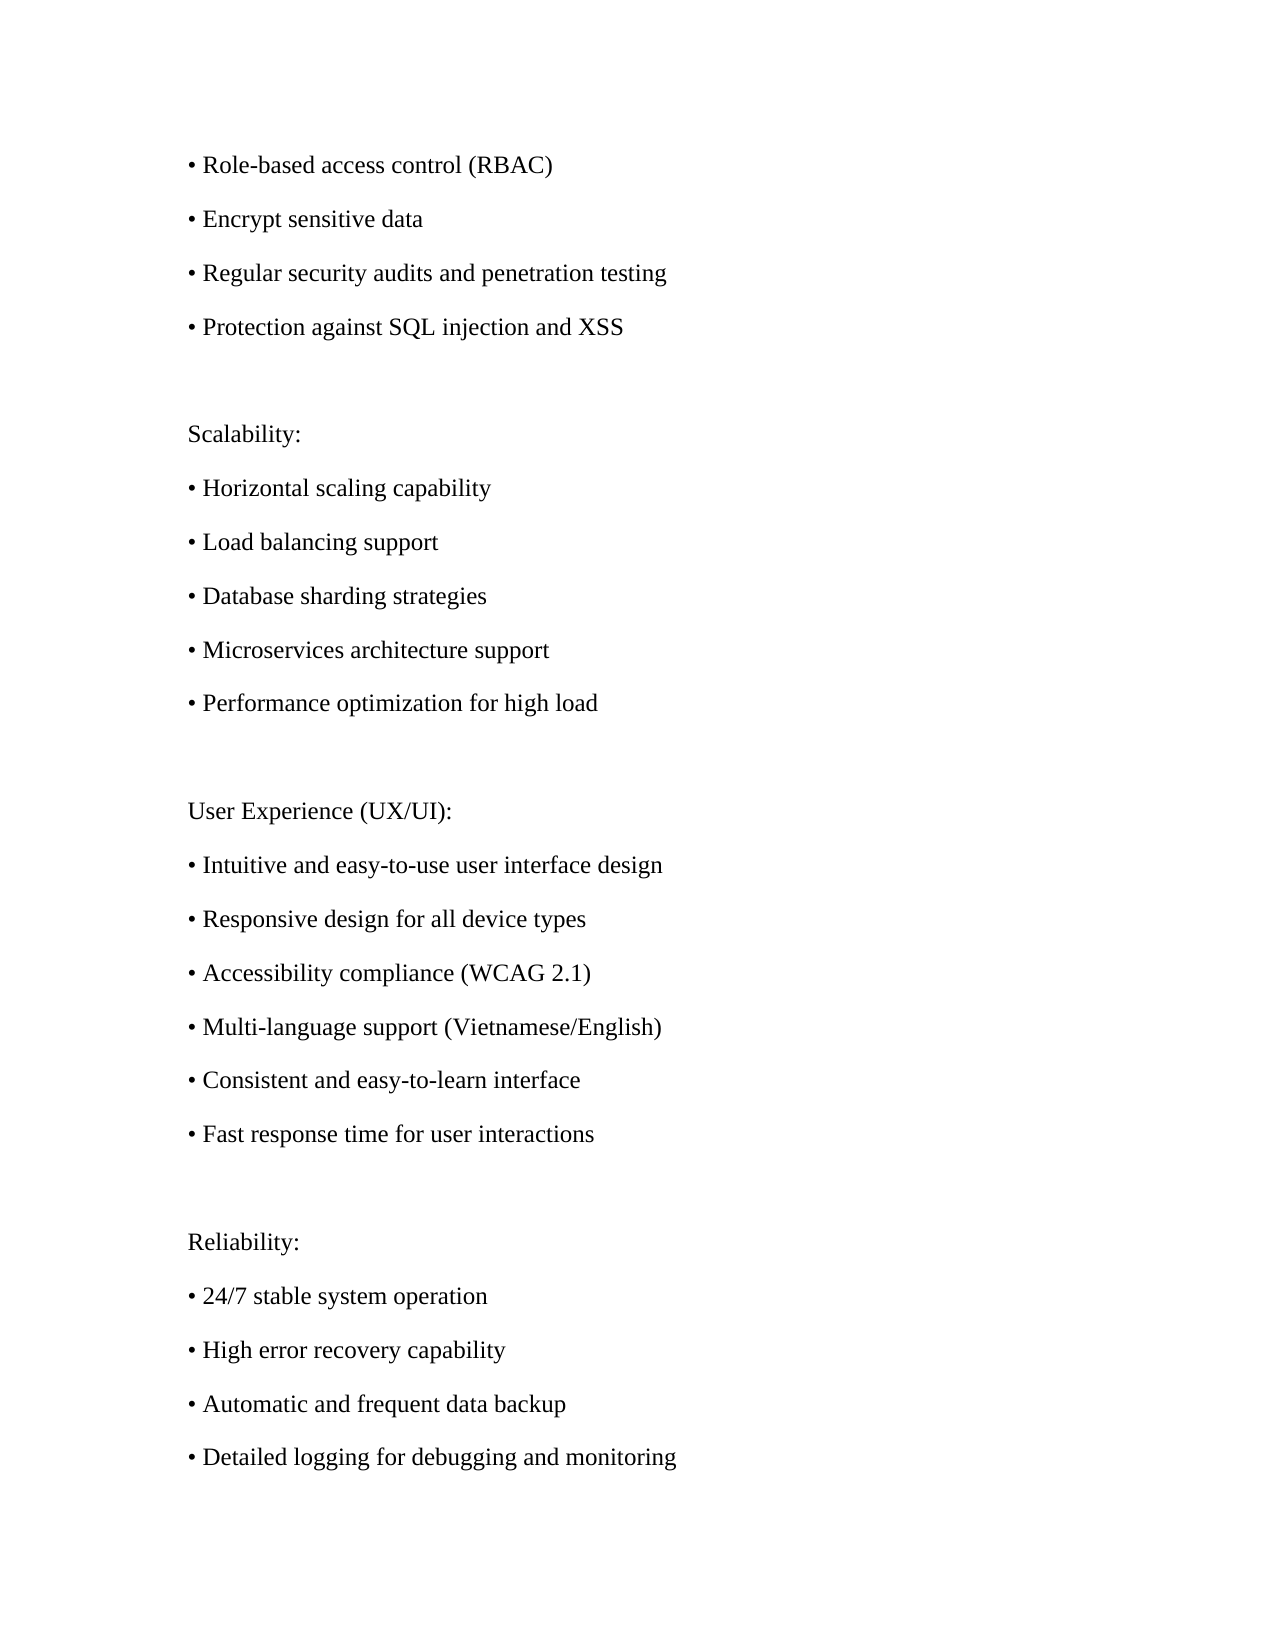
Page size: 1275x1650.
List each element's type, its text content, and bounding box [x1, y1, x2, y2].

text • Encrypt sensitive data [187, 204, 1087, 233]
text • Microservices architecture support [187, 635, 1087, 663]
text • Consistent and easy-to-learn interface [187, 1066, 1087, 1094]
text • Detailed logging for debugging and monitoring [187, 1442, 1087, 1471]
text • Role-based access control (RBAC) [187, 150, 1087, 179]
text • Fast response time for user interactions [187, 1119, 1087, 1148]
text • Load balancing support [187, 527, 1087, 556]
text • Database sharding strategies [187, 581, 1087, 609]
text • Automatic and frequent data backup [187, 1389, 1087, 1417]
text • Horizontal scaling capability [187, 473, 1087, 502]
text • Protection against SQL injection and XSS [187, 312, 1087, 340]
text • Performance optimization for high load [187, 688, 1087, 717]
text • Responsive design for all device types [187, 904, 1087, 933]
text Reliability: [187, 1227, 1087, 1256]
text User Experience (UX/UI): [187, 796, 1087, 825]
text • Accessibility compliance (WCAG 2.1) [187, 958, 1087, 987]
text • 24/7 stable system operation [187, 1281, 1087, 1310]
text Scalability: [187, 419, 1087, 448]
text • Regular security audits and penetration testing [187, 258, 1087, 286]
text • High error recovery capability [187, 1335, 1087, 1363]
text • Intuitive and easy-to-use user interface design [187, 850, 1087, 879]
text • Multi-language support (Vietnamese/English) [187, 1012, 1087, 1040]
